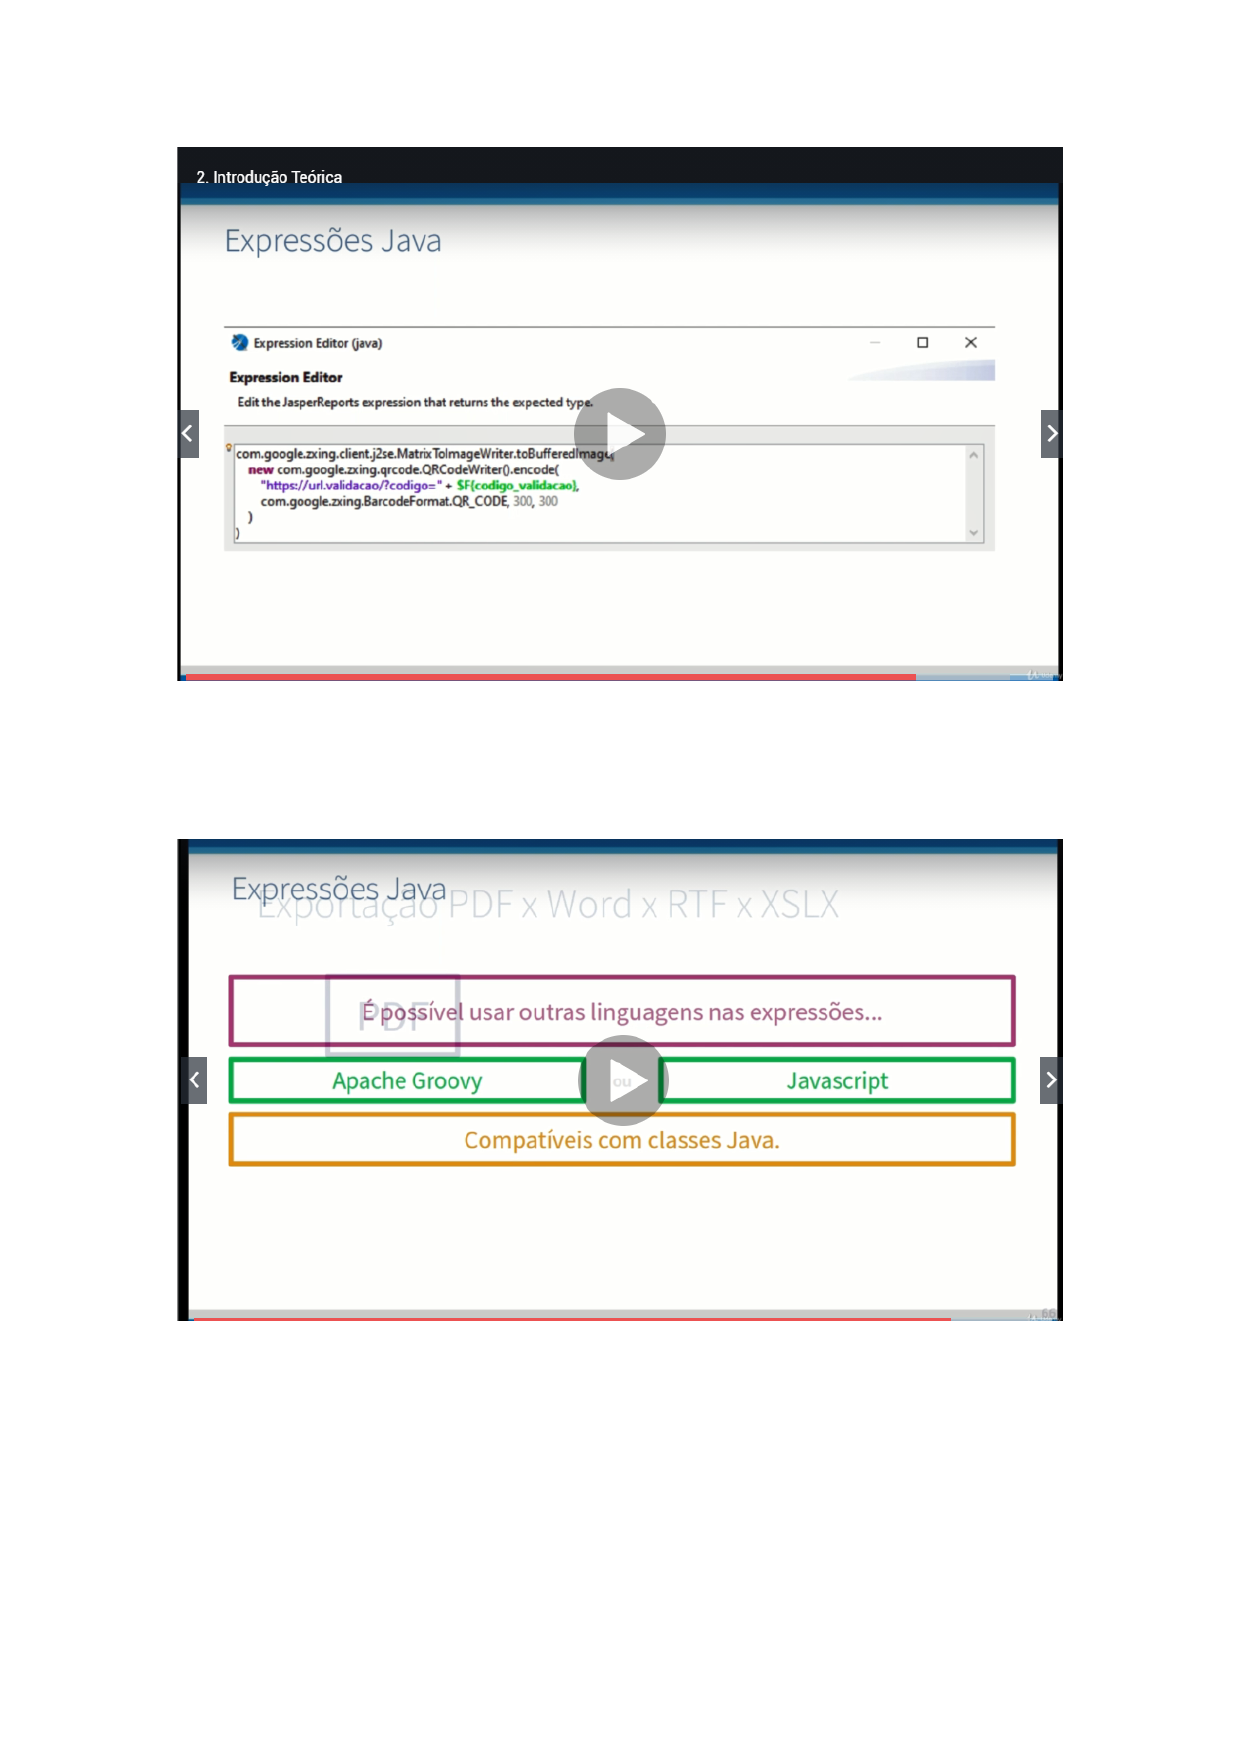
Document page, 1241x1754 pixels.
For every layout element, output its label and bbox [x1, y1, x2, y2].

picture [177, 147, 1063, 681]
picture [177, 839, 1063, 1321]
